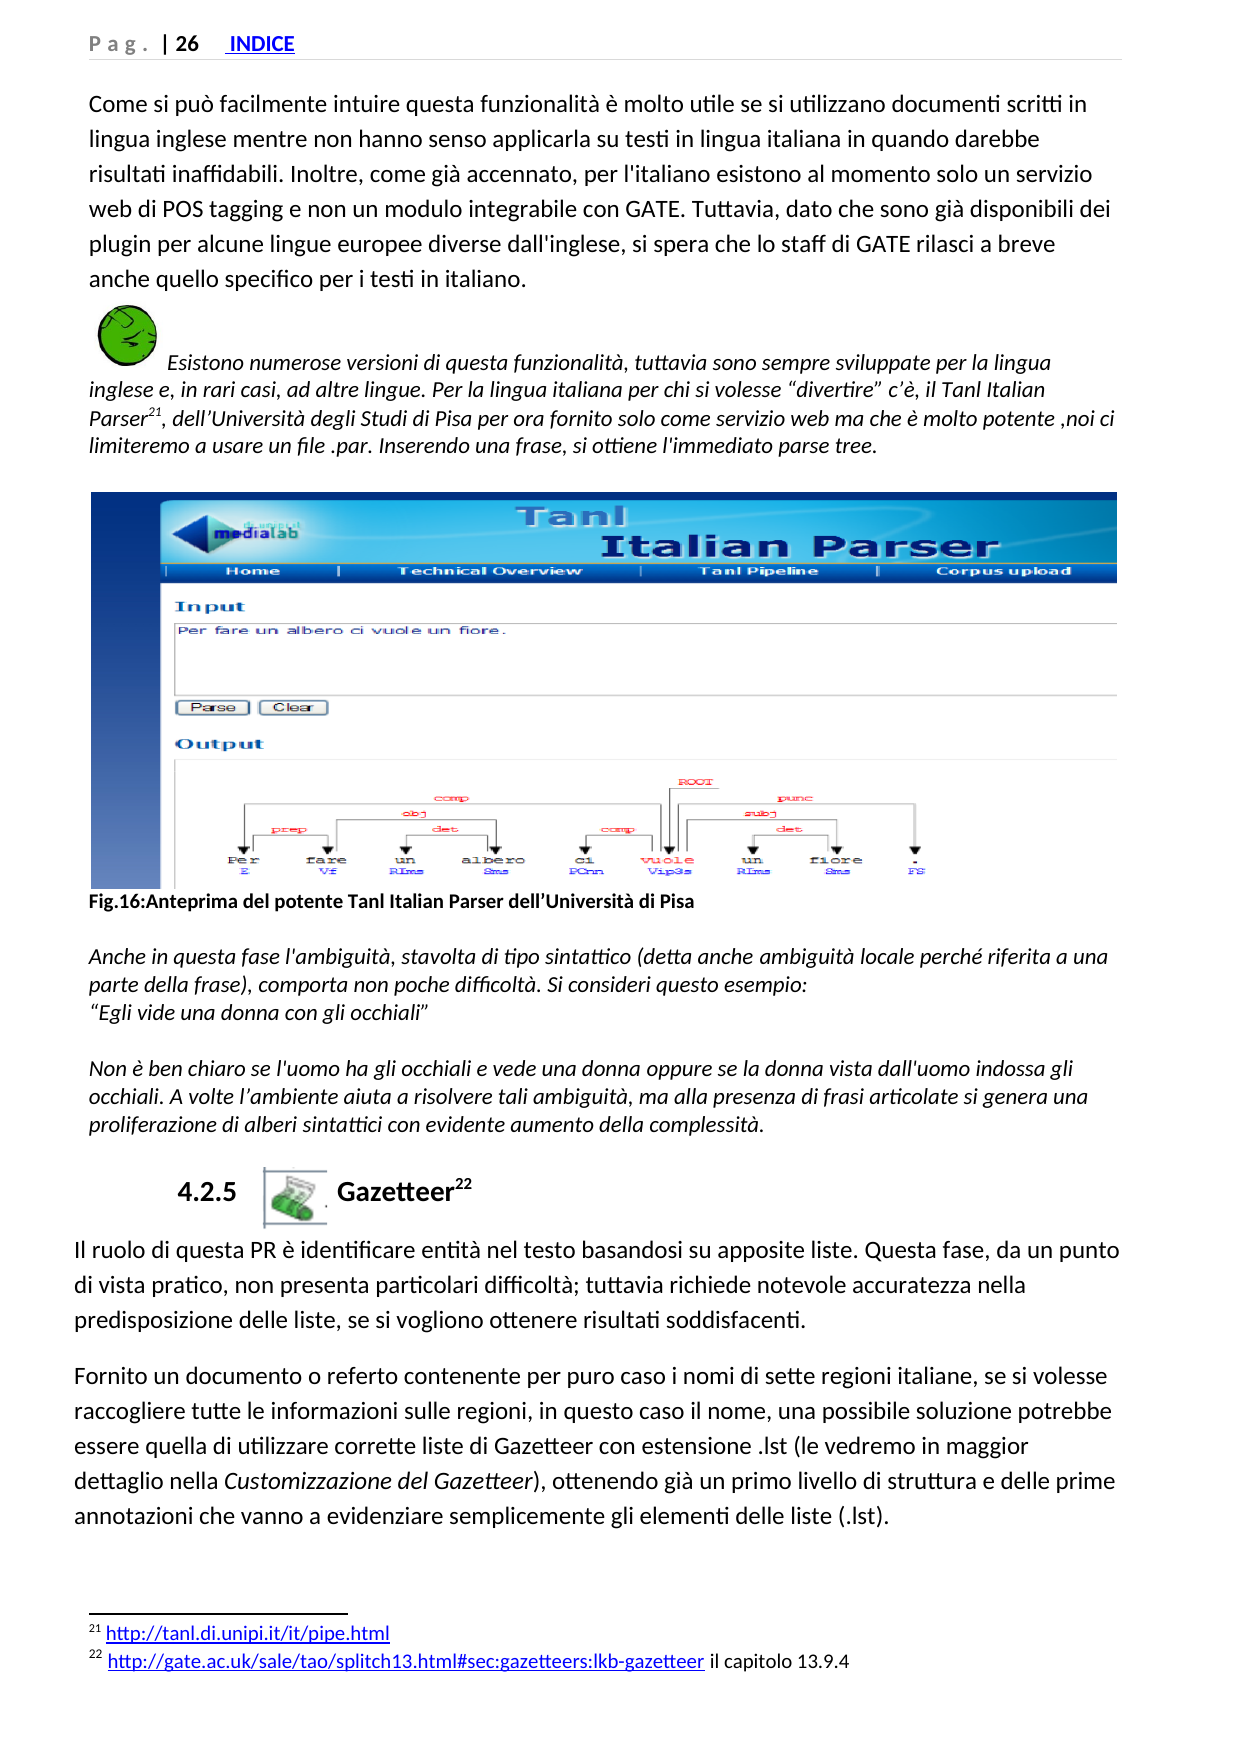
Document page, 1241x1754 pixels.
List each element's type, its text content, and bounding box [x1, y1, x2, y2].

text Esistono numerose versioni di questa funzionalità, tuttavia sono sempre sviluppate per la lingua inglese e, in rari casi, ad altre lingue. Per la lingua italiana per chi si volesse “divertire” c’è, il Tanl Italian Parser, dell’Università degli Studi di Pisa per ora fornito solo come servizio web ma che è molto potente ,noi ci limiteremo a usare un file .par. Inserendo una frase, si ottiene l'immediato parse tree. [89, 298, 1122, 460]
text Fornito un documento o referto contenente per puro caso i nomi di sette regioni italiane, se si volesse raccogliere tutte le informazioni sulle regioni, in questo caso il nome, una possibile soluzione potrebbe essere quella di utilizzare corrette liste di Gazetteer con estensione .lst (le vedremo in maggior dettaglio nella Customizzazione del Gazetteer), ottenendo già un primo livello di struttura e delle prime annotazioni che vanno a evidenziare semplicemente gli elementi delle liste (.lst). [74, 1361, 1122, 1531]
text Fig.16:Anteprima del potente Tanl Italian Parser dell’Università di Pisa [89, 889, 1122, 914]
list Gazetteer [177, 1173, 262, 1208]
text Come si può facilmente intuire questa funzionalità è molto utile se si utilizzano documenti scritti in lingua inglese mentre non hanno senso applicarla su testi in lingua italiana in quando darebbe risultati inaffidabili. Inoltre, come già accennato, per l'italiano esistono al momento solo un servizio web di POS tagging e non un modulo integrabile con GATE. Tuttavia, dato che sono già disponibili dei plugin per alcune lingue europee diverse dall'inglese, si spera che lo staff di GATE rilasci a breve anche quello specifico per i testi in italiano. [89, 88, 1122, 293]
picture [88, 490, 1122, 889]
text “Egli vide una donna con gli occhiali” [89, 998, 1122, 1026]
picture [88, 298, 167, 370]
list Gazetteer [328, 1173, 1122, 1208]
text Anche in questa fase l'ambiguità, stavolta di tipo sintattico (detta anche ambiguità locale perché riferita a una parte della frase), comporta non poche difficoltà. Si consideri questo esempio: [89, 942, 1122, 998]
picture [262, 1167, 328, 1231]
text Il ruolo di questa PR è identificare entità nel testo basandosi su apposite liste. Questa fase, da un punto di vista pratico, non presenta particolari difficoltà; tuttavia richiede notevole accuratezza nella predisposizione delle liste, se si vogliono ottenere risultati soddisfacenti. [74, 1235, 1122, 1335]
text Non è ben chiaro se l'uomo ha gli occhiali e vede una donna oppure se la donna vista dall'uomo indossa gli occhiali. A volte l’ambiente aiuta a risolvere tali ambiguità, ma alla presenza di frasi articolate si genera una proliferazione di alberi sintattici con evidente aumento della complessità. [89, 1054, 1122, 1138]
